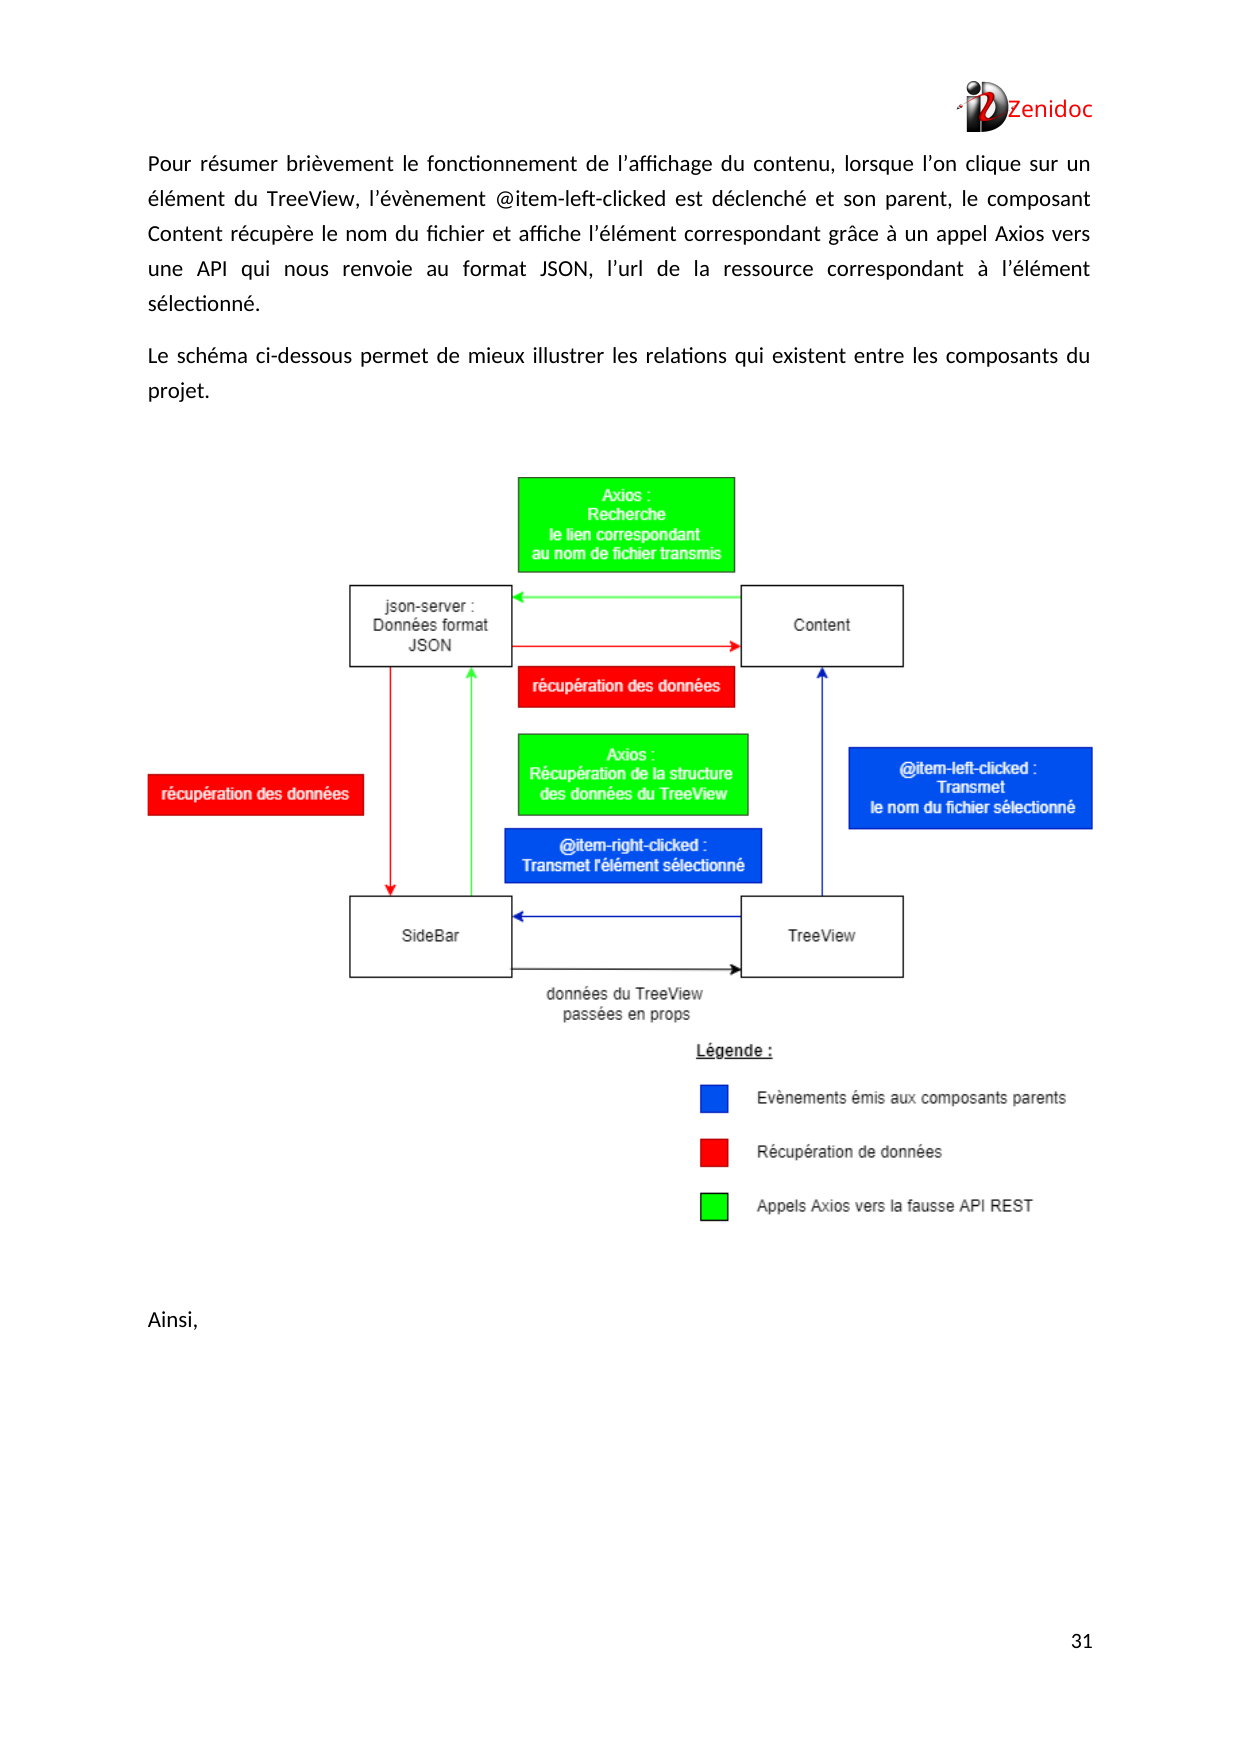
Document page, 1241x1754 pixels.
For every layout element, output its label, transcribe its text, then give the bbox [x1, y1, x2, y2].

picture [147, 477, 1093, 1228]
text Ainsi, [148, 1305, 1093, 1333]
text Pour résumer brièvement le fonctionnement de l’affichage du contenu, lorsque l’on clique sur un élément du TreeView, l’évènement @item-left-clicked est déclenché et son parent, le composant Content récupère le nom du fichier et affiche l’élément correspondant grâce à un appel Axios vers une API qui nous renvoie au format JSON, l’url de la ressource correspondant à l’élément sélectionné. [148, 149, 1093, 317]
picture [956, 81, 1018, 132]
text Le schéma ci-dessous permet de mieux illustrer les relations qui existent entre les composants du projet. [148, 341, 1093, 404]
picture [1011, 104, 1018, 115]
